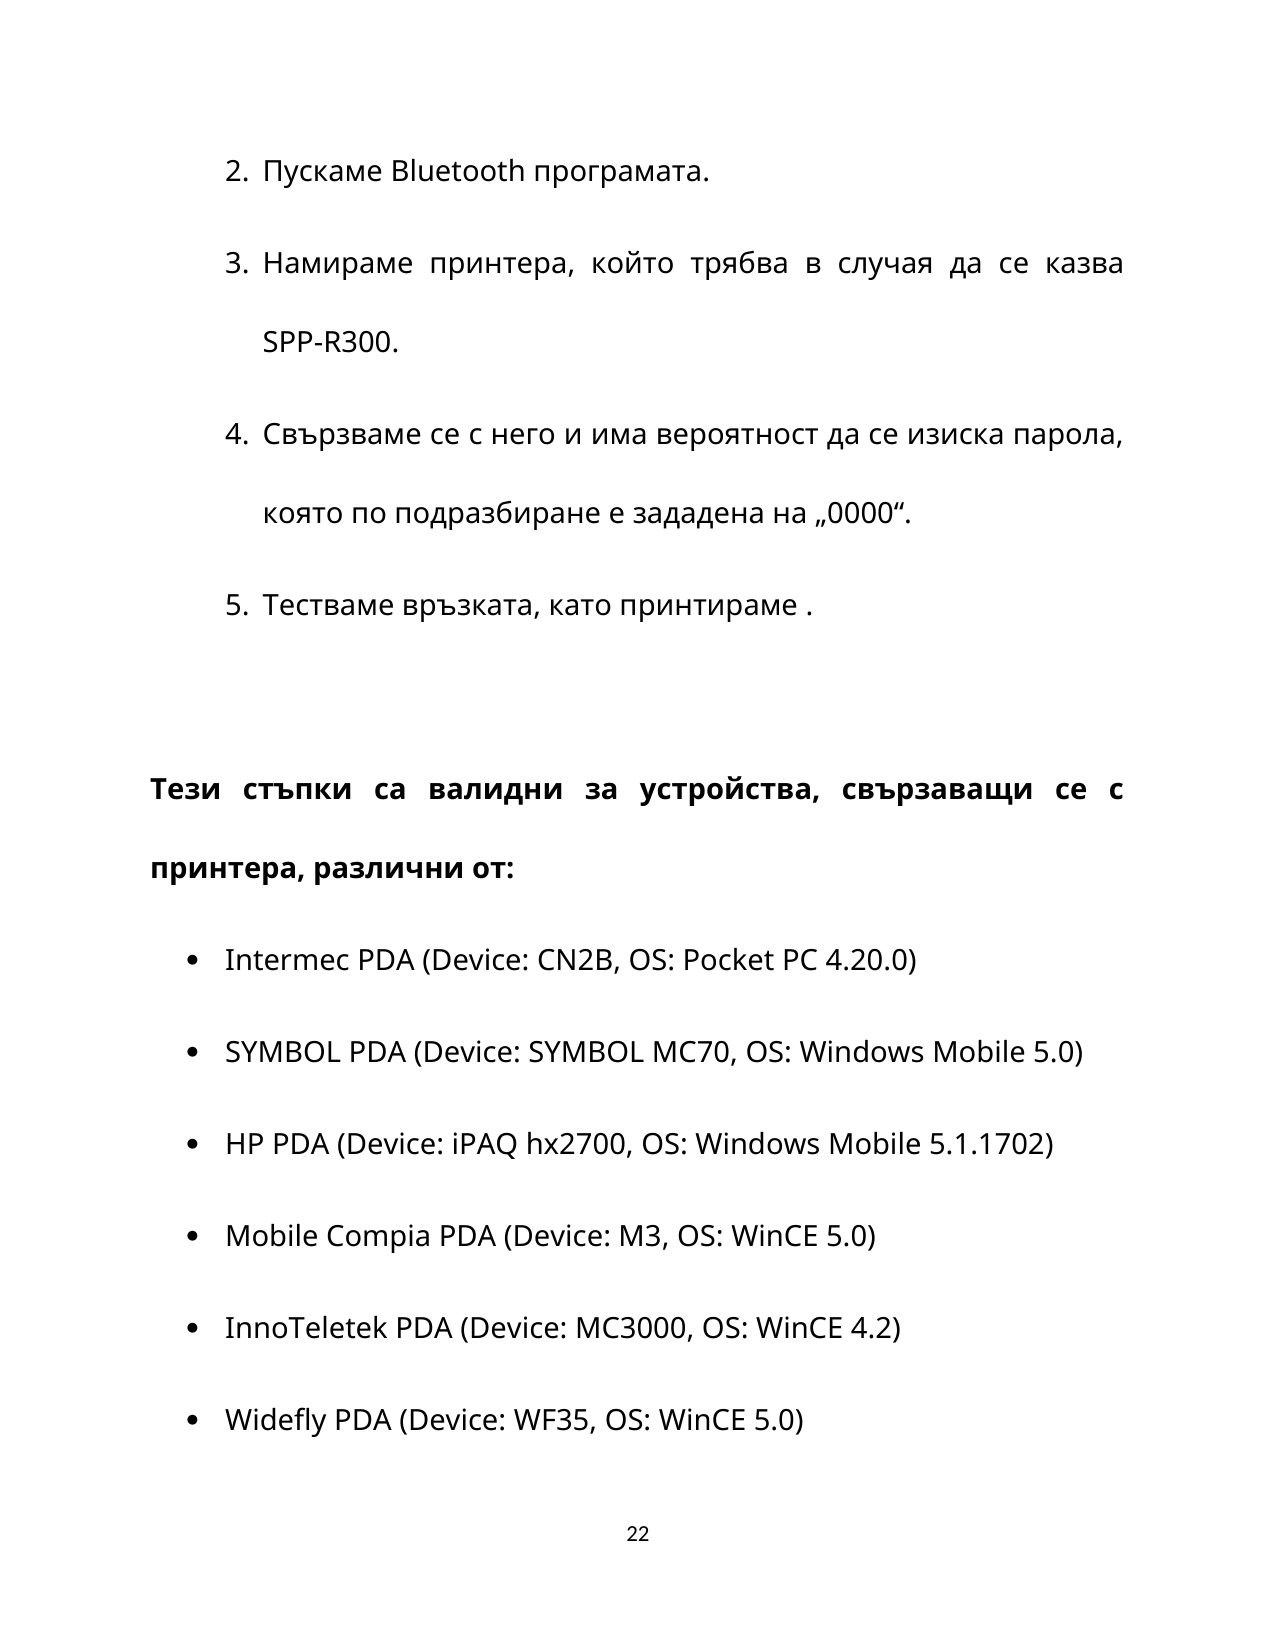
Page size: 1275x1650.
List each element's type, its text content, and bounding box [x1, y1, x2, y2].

list Widefly PDA (Device: WF35, OS: WinCE 5.0) [187, 1399, 1125, 1438]
list SYMBOL PDA (Device: SYMBOL MC70, OS: Windows Mobile 5.0) [187, 1031, 1125, 1071]
list Свързваме се с него и има вероятност да се изиска парола, която по подразбиране е зададена на „0000“. [225, 413, 1125, 532]
list Intermec PDA (Device: CN2B, OS: Pocket PC 4.20.0) [187, 939, 1125, 979]
list Mobile Compia PDA (Device: M3, OS: WinCE 5.0) [187, 1215, 1125, 1255]
text Тези стъпки са валидни за устройства, свързаващи се с принтера, различни от: [150, 768, 1125, 887]
list Тестваме връзката, като принтираме . [225, 584, 1125, 624]
list HP PDA (Device: iPAQ hx2700, OS: Windows Mobile 5.1.1702) [187, 1123, 1125, 1163]
list Пускаме Bluetooth програмата. [225, 150, 1125, 190]
list Намираме принтера, който трябва в случая да се казва SPP-R300. [225, 242, 1125, 361]
list InnoTeletek PDA (Device: MC3000, OS: WinCE 4.2) [187, 1307, 1125, 1347]
